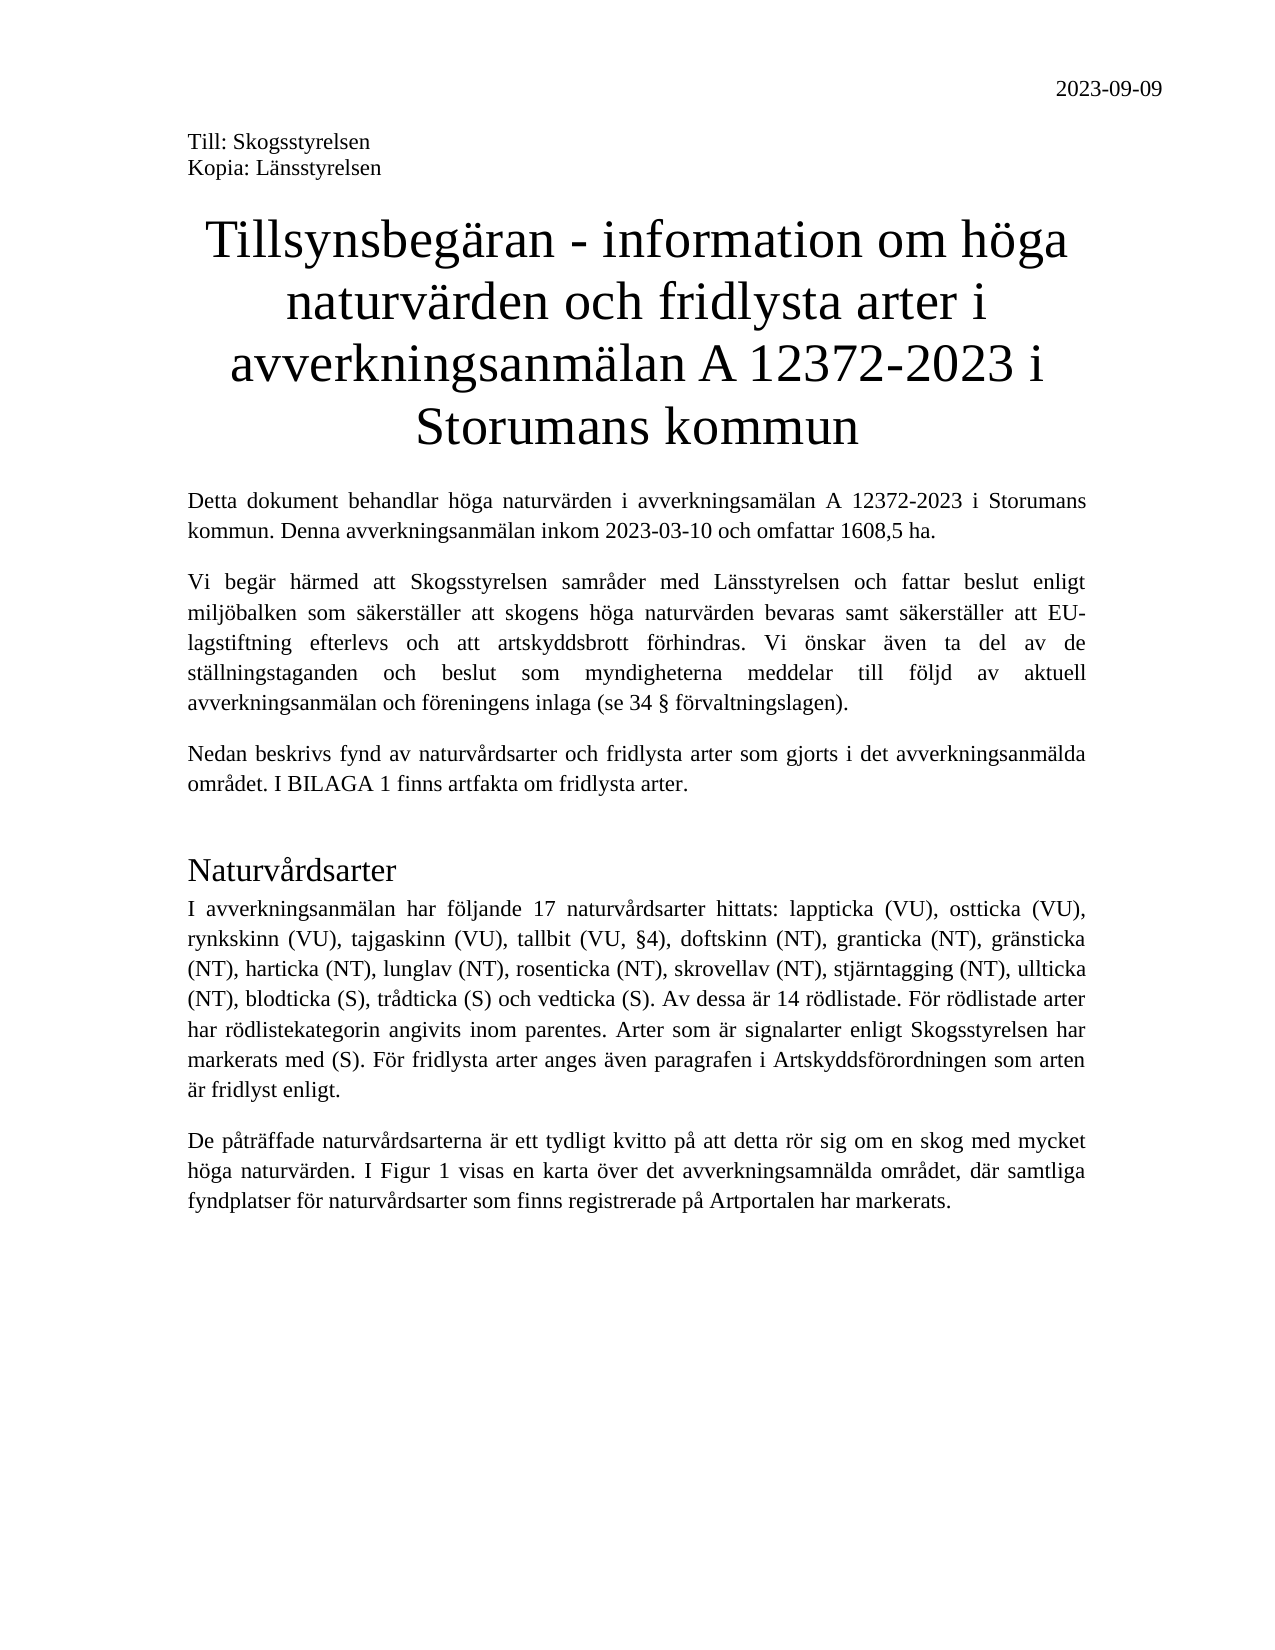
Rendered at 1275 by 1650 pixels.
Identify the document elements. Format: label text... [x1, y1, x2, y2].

text Detta dokument behandlar höga naturvärden i avverkningsamälan A 12372-2023 i Storumans kommun. Denna avverkningsanmälan inkom 2023-03-10 och omfattar 1608,5 ha. [187, 487, 1087, 544]
text Nedan beskrivs fynd av naturvårdsarter och fridlysta arter som gjorts i det avverkningsanmälda området. I BILAGA 1 finns artfakta om fridlysta arter. [187, 740, 1087, 797]
text Vi begär härmed att Skogsstyrelsen samråder med Länsstyrelsen och fattar beslut enligt miljöbalken som säkerställer att skogens höga naturvärden bevaras samt säkerställer att EU-lagstiftning efterlevs och att artskyddsbrott förhindras. Vi önskar även ta del av de ställningstaganden och beslut som myndigheterna meddelar till följd av aktuell avverkningsanmälan och föreningens inlaga (se 34 § förvaltningslagen). [187, 568, 1087, 716]
text De påträffade naturvårdsarterna är ett tydligt kvitto på att detta rör sig om en skog med mycket höga naturvärden. I Figur 1 visas en karta över det avverkningsamnälda området, där samtliga fyndplatser för naturvårdsarter som finns registrerade på Artportalen har markerats. [187, 1127, 1087, 1214]
subtitle Naturvårdsarter [187, 851, 1087, 889]
title Tillsynsbegäran - information om höga naturvärden och fridlysta arter i avverkningsanmälan A 12372-2023 i Storumans kommun [187, 207, 1087, 456]
text I avverkningsanmälan har följande 17 naturvårdsarter hittats: lappticka (VU), ostticka (VU), rynkskinn (VU), tajgaskinn (VU), tallbit (VU, §4), doftskinn (NT), granticka (NT), gränsticka (NT), harticka (NT), lunglav (NT), rosenticka (NT), skrovellav (NT), stjärntagging (NT), ullticka (NT), blodticka (S), trådticka (S) och vedticka (S). Av dessa är 14 rödlistade. För rödlistade arter har rödlistekategorin angivits inom parentes. Arter som är signalarter enligt Skogsstyrelsen har markerats med (S). För fridlysta arter anges även paragrafen i Artskyddsförordningen som arten är fridlyst enligt. [187, 895, 1087, 1102]
